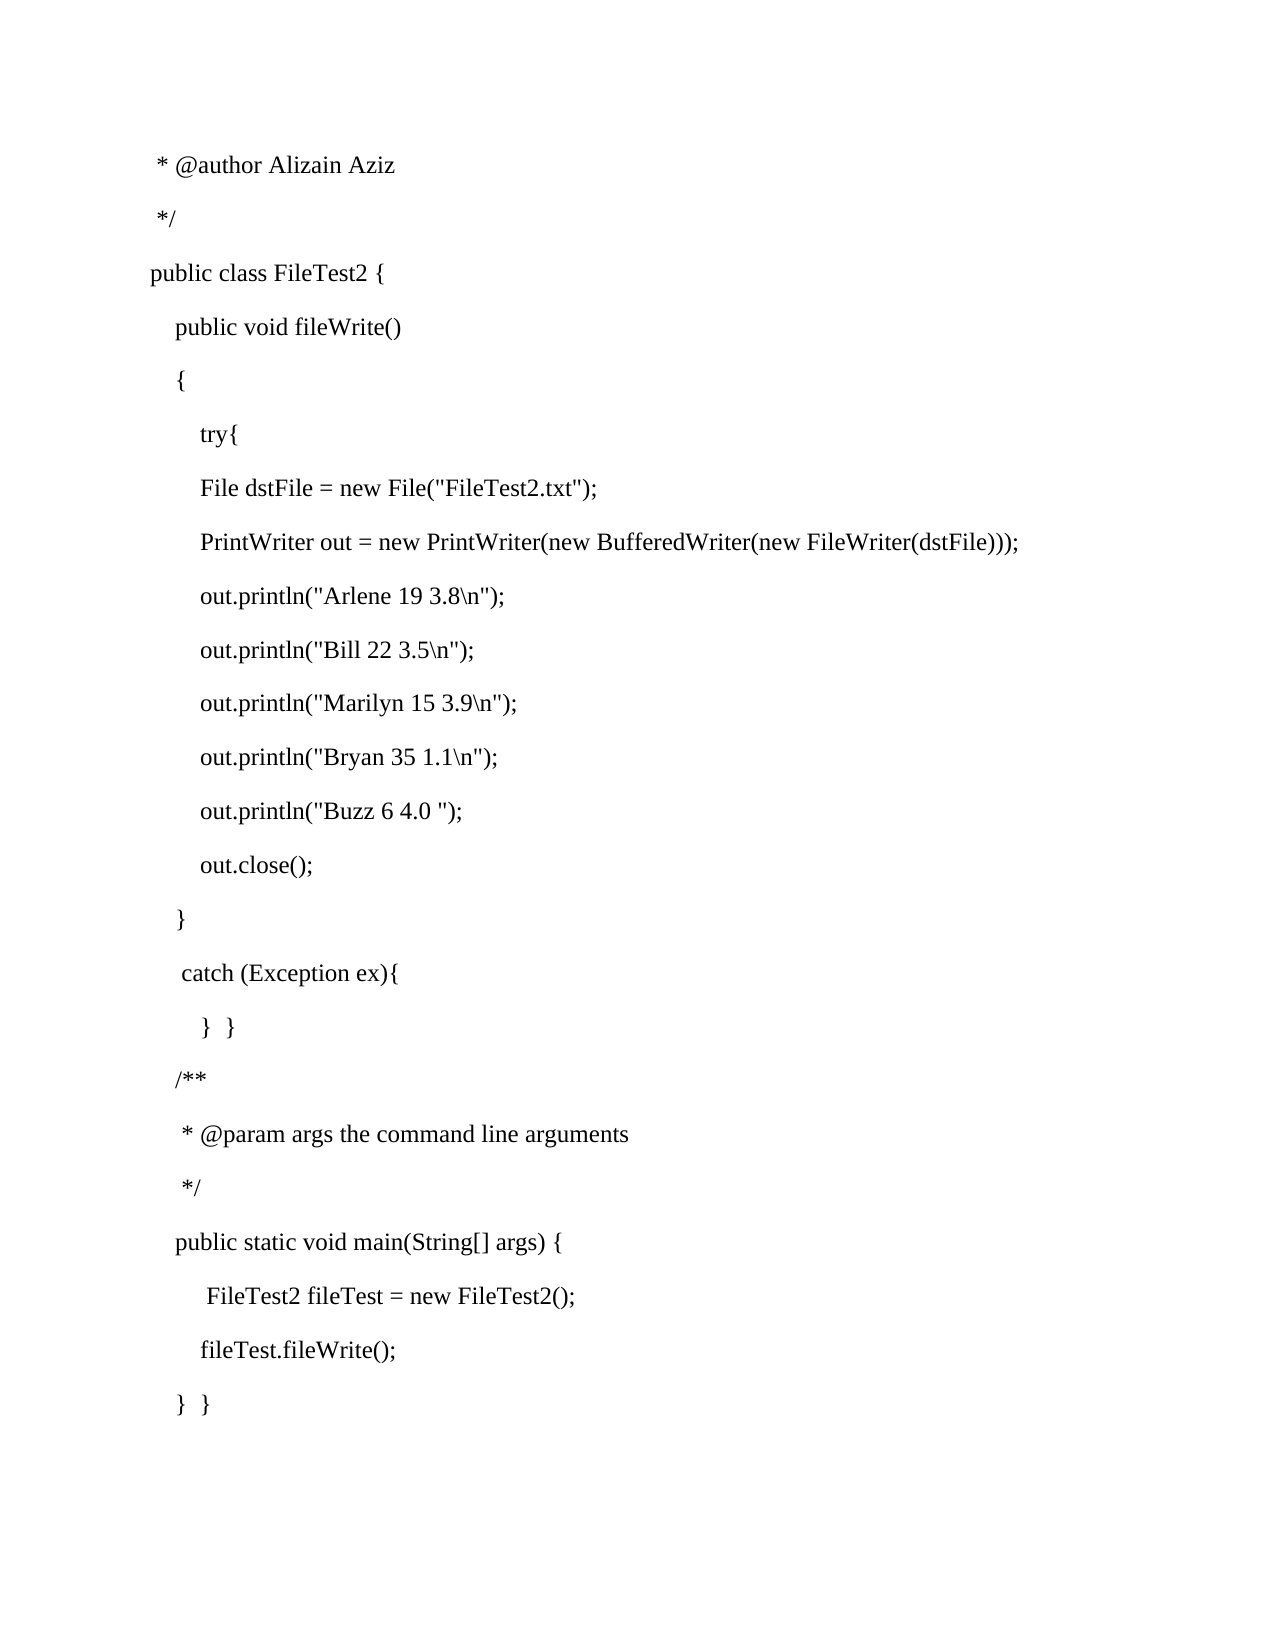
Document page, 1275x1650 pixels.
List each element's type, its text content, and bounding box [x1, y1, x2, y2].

text out.println("Arlene 19 3.8\n"); [150, 581, 1125, 609]
text } } [150, 1389, 1125, 1417]
text File dstFile = new File("FileTest2.txt"); [150, 473, 1125, 502]
text /** [150, 1066, 1125, 1094]
text fileTest.fileWrite(); [150, 1335, 1125, 1363]
text out.close(); [150, 850, 1125, 879]
text out.println("Marilyn 15 3.9\n"); [150, 688, 1125, 717]
text out.println("Bill 22 3.5\n"); [150, 635, 1125, 663]
text } } [150, 1012, 1125, 1040]
text * @author Alizain Aziz [150, 150, 1125, 179]
text try{ [150, 419, 1125, 448]
text out.println("Buzz 6 4.0 "); [150, 796, 1125, 825]
text } [150, 904, 1125, 933]
text public void fileWrite() [150, 312, 1125, 340]
text PrintWriter out = new PrintWriter(new BufferedWriter(new FileWriter(dstFile))); [150, 527, 1125, 556]
text catch (Exception ex){ [150, 958, 1125, 987]
text FileTest2 fileTest = new FileTest2(); [150, 1281, 1125, 1310]
text * @param args the command line arguments [150, 1119, 1125, 1148]
text public static void main(String[] args) { [150, 1227, 1125, 1256]
text out.println("Bryan 35 1.1\n"); [150, 742, 1125, 771]
text public class FileTest2 { [150, 258, 1125, 286]
text */ [150, 1173, 1125, 1202]
text */ [150, 204, 1125, 233]
text { [150, 365, 1125, 394]
